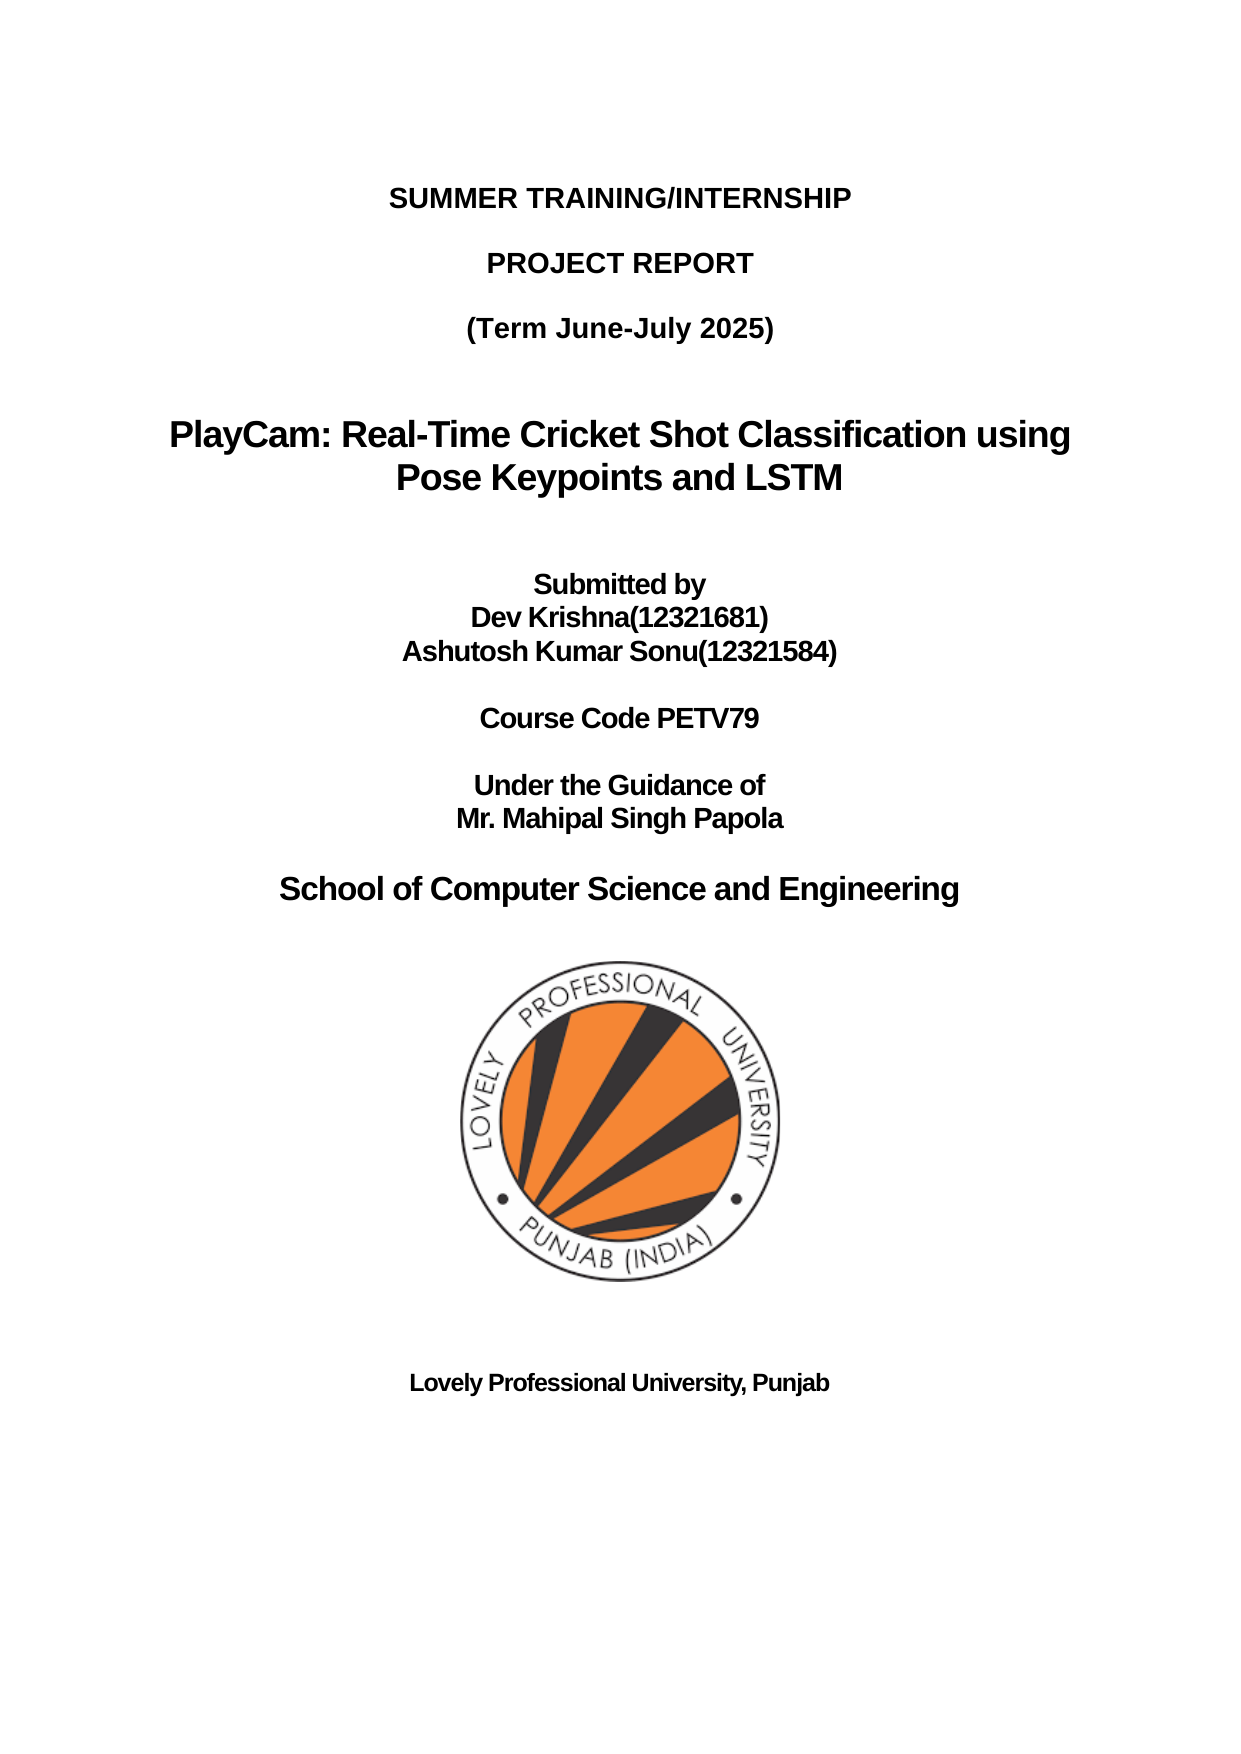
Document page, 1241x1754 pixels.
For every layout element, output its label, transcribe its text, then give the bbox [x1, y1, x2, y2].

title PROJECT REPORT [150, 246, 1090, 279]
title Under the Guidance of [150, 768, 1090, 802]
title (Term June-July 2025) [150, 311, 1090, 344]
title Submitted by [150, 567, 1090, 600]
picture [460, 961, 780, 1282]
title Ashutosh Kumar Sonu(12321584) [150, 634, 1090, 667]
title Mr. Mahipal Singh Papola [150, 802, 1090, 835]
title Dev Krishna(12321681) [150, 600, 1090, 634]
title Course Code PETV79 [150, 701, 1090, 734]
title Lovely Professional University, Punjab [150, 1368, 1090, 1397]
title School of Computer Science and Engineering [150, 869, 1090, 907]
title SUMMER TRAINING/INTERNSHIP [150, 181, 1090, 215]
title PlayCam: Real-Time Cricket Shot Classification using Pose Keypoints and LSTM [150, 412, 1090, 499]
